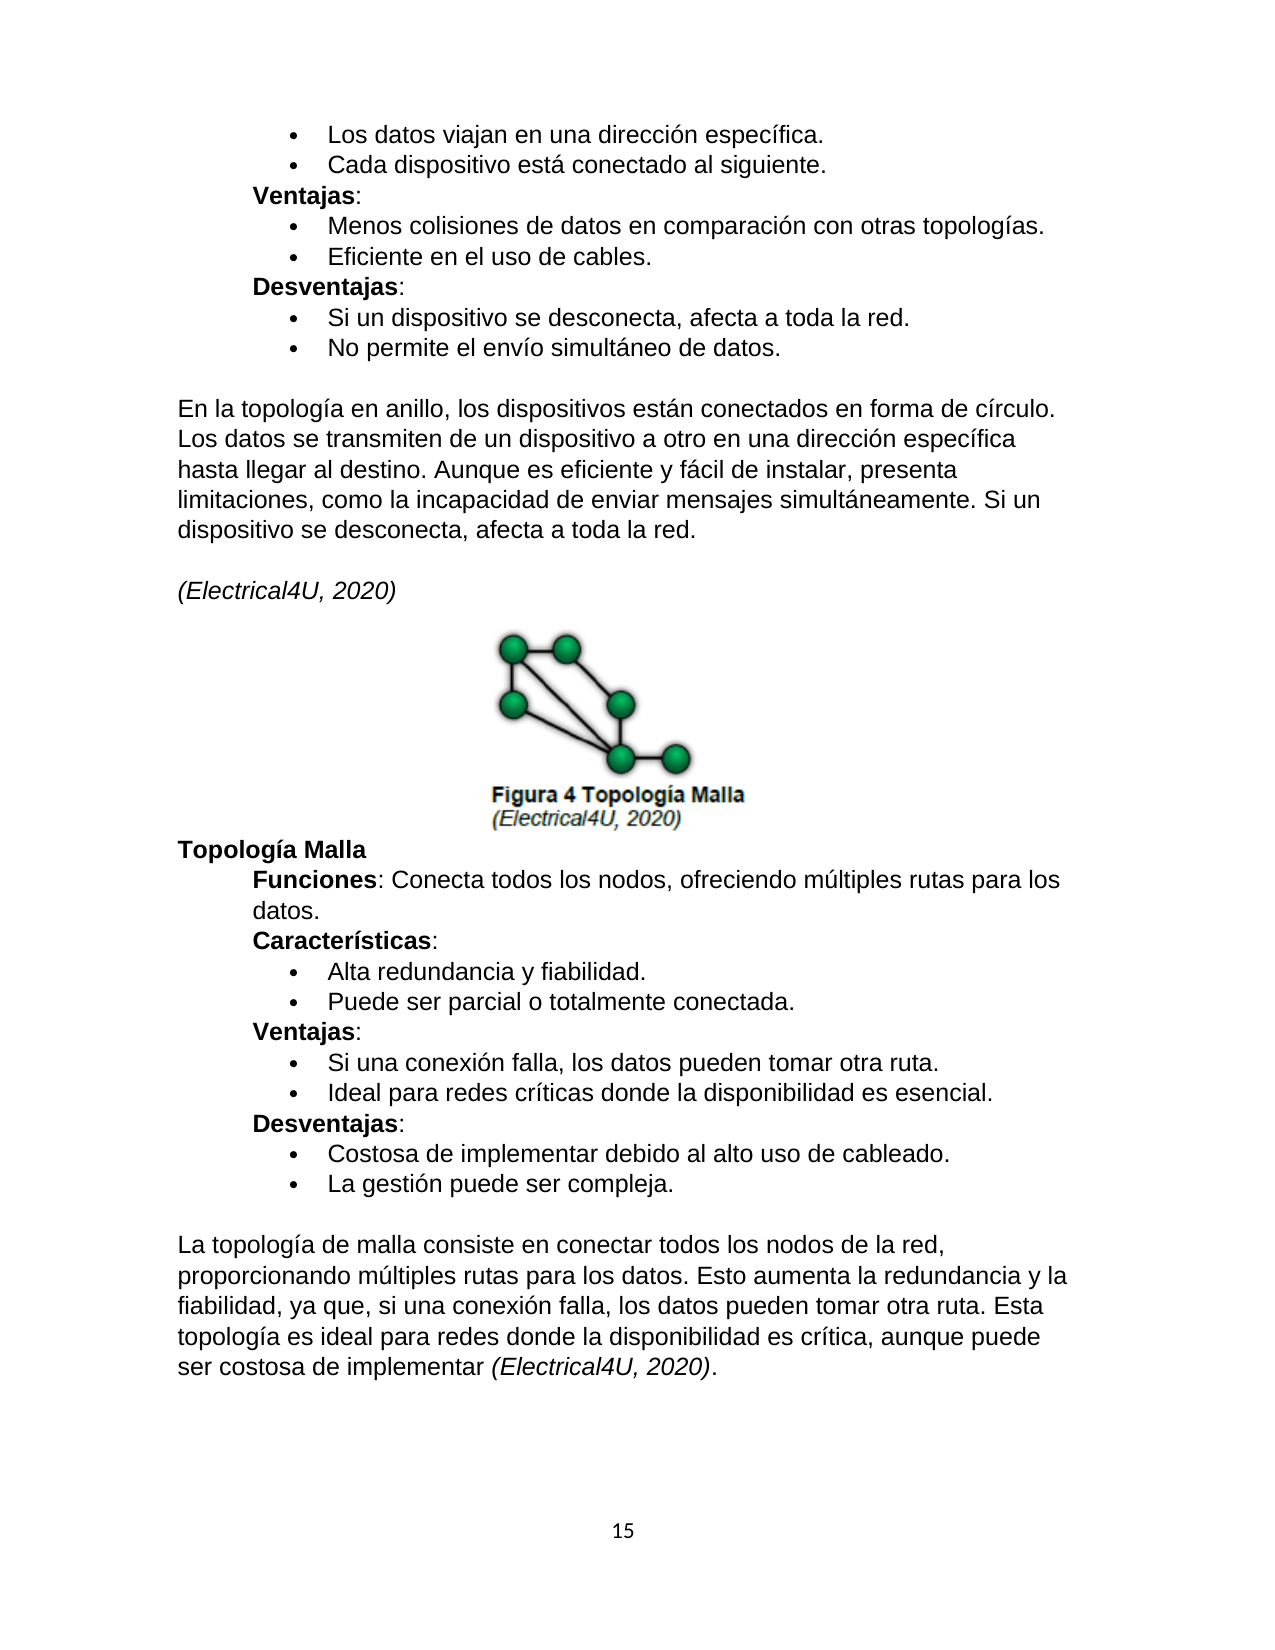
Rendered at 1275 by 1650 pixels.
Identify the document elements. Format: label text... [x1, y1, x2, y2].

list Cada dispositivo está conectado al siguiente. [290, 151, 1068, 179]
text Ventajas: [252, 181, 1068, 210]
list La gestión puede ser compleja. [290, 1169, 1068, 1198]
text Funciones: Conecta todos los nodos, ofreciendo múltiples rutas para los datos. [252, 865, 1068, 924]
list Los datos viajan en una dirección específica. [290, 120, 1068, 149]
list Ideal para redes críticas donde la disponibilidad es esencial. [290, 1078, 1068, 1107]
picture [489, 606, 756, 834]
list Si una conexión falla, los datos pueden tomar otra ruta. [290, 1048, 1068, 1077]
text Características: [252, 926, 1068, 955]
text Desventajas: [252, 1109, 1068, 1137]
list Costosa de implementar debido al alto uso de cableado. [290, 1139, 1068, 1168]
text (Electrical4U, 2020) [177, 546, 1068, 605]
list Alta redundancia y fiabilidad. [290, 957, 1068, 985]
text Desventajas: [252, 272, 1068, 301]
list Puede ser parcial o totalmente conectada. [290, 987, 1068, 1016]
text En la topología en anillo, los dispositivos están conectados en forma de círculo. Los datos se transmiten de un dispositivo a otro en una dirección específica hasta llegar al destino. Aunque es eficiente y fácil de instalar, presenta limitaciones, como la incapacidad de enviar mensajes simultáneamente. Si un dispositivo se desconecta, afecta a toda la red. [177, 394, 1068, 544]
list Menos colisiones de datos en comparación con otras topologías. [290, 211, 1068, 240]
text La topología de malla consiste en conectar todos los nodos de la red, proporcionando múltiples rutas para los datos. Esto aumenta la redundancia y la fiabilidad, ya que, si una conexión falla, los datos pueden tomar otra ruta. Esta topología es ideal para redes donde la disponibilidad es crítica, aunque puede ser costosa de implementar (Electrical4U, 2020). [177, 1230, 1068, 1381]
text Topología Malla [177, 835, 1068, 864]
list Si un dispositivo se desconecta, afecta a toda la red. [290, 303, 1068, 331]
list Eficiente en el uso de cables. [290, 242, 1068, 271]
list No permite el envío simultáneo de datos. [290, 333, 1068, 362]
text Ventajas: [252, 1017, 1068, 1046]
